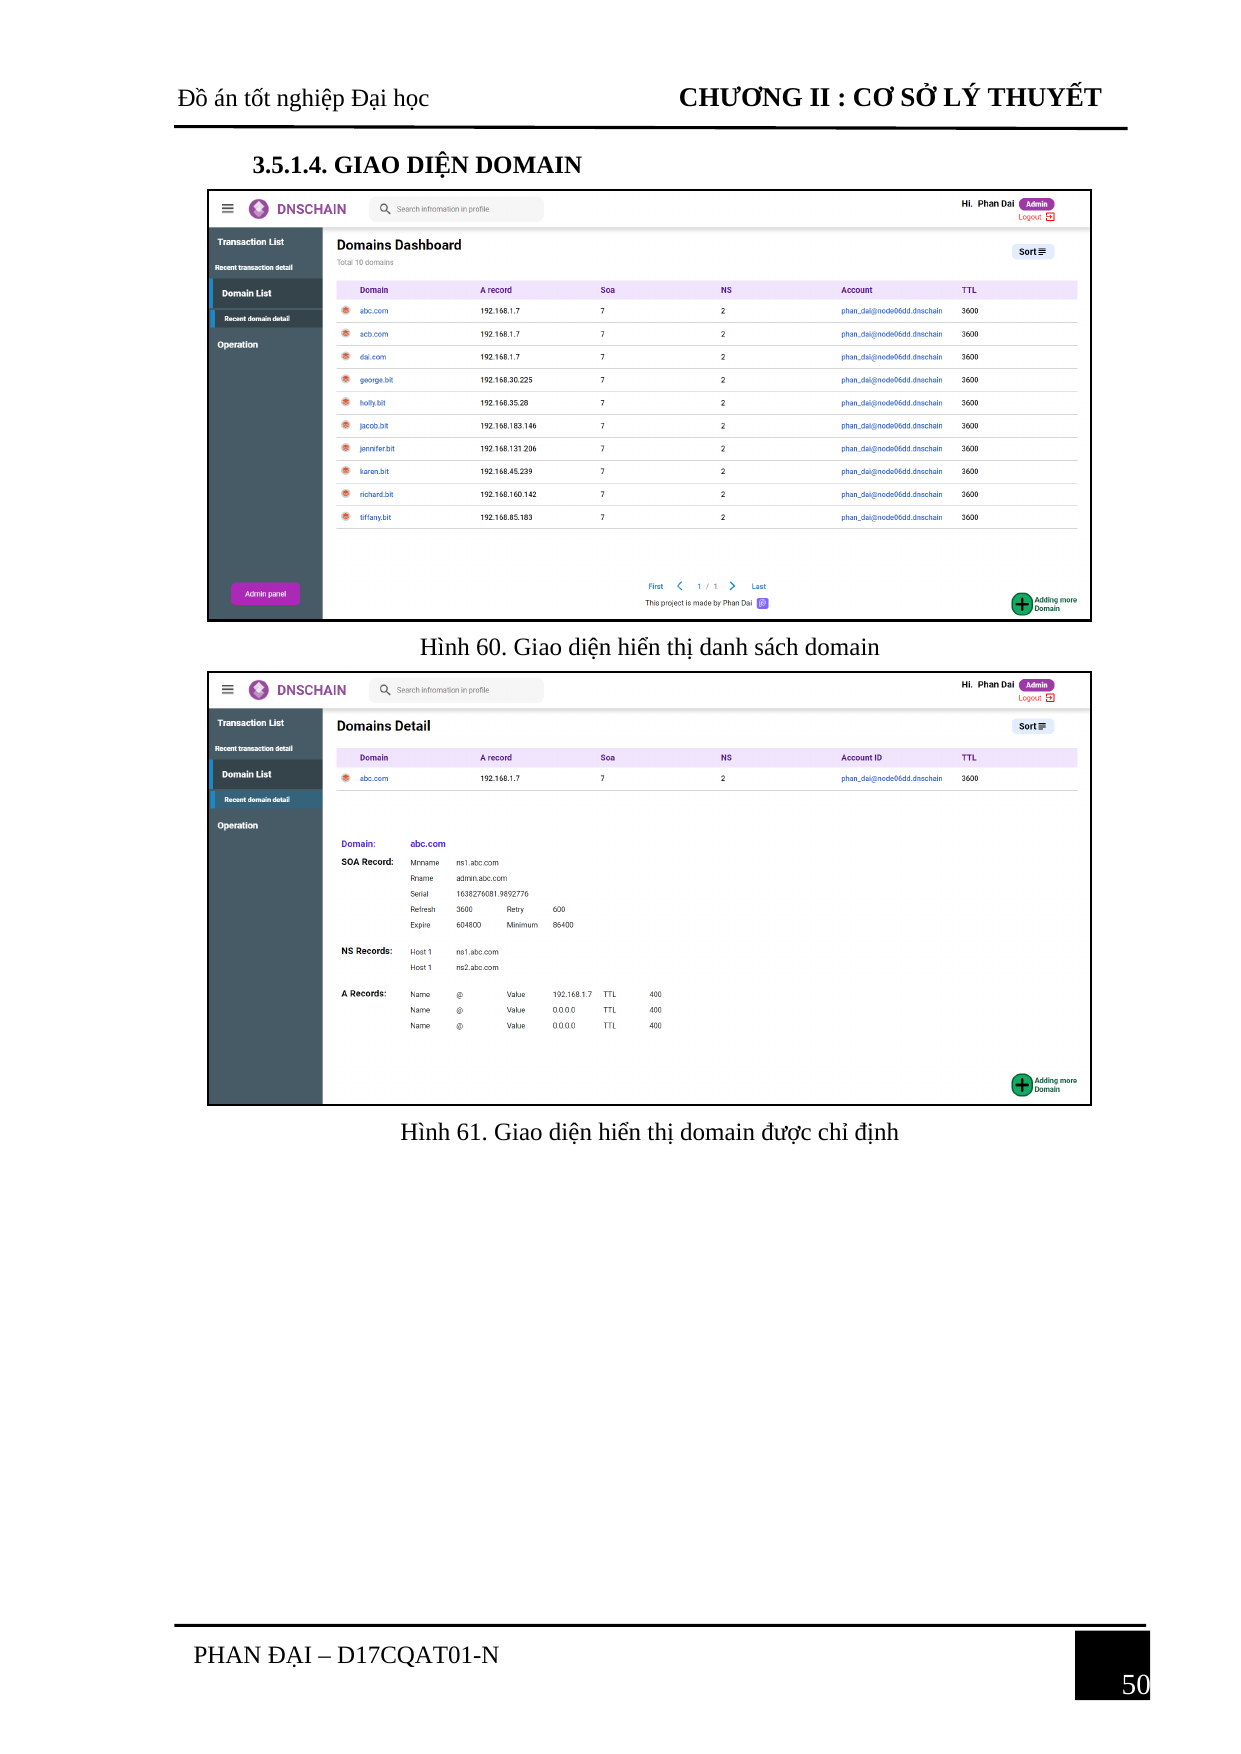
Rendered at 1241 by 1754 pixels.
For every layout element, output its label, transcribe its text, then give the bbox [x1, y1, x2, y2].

subtitle 3.5.1.4. GIAO DIỆN DOMAIN [177, 150, 1122, 178]
picture [209, 191, 1090, 619]
text Hình 60. Giao diện hiển thị danh sách domain [177, 632, 1122, 661]
picture [209, 673, 1090, 1104]
text Hình 61. Giao diện hiển thị domain được chỉ định [177, 1117, 1122, 1145]
